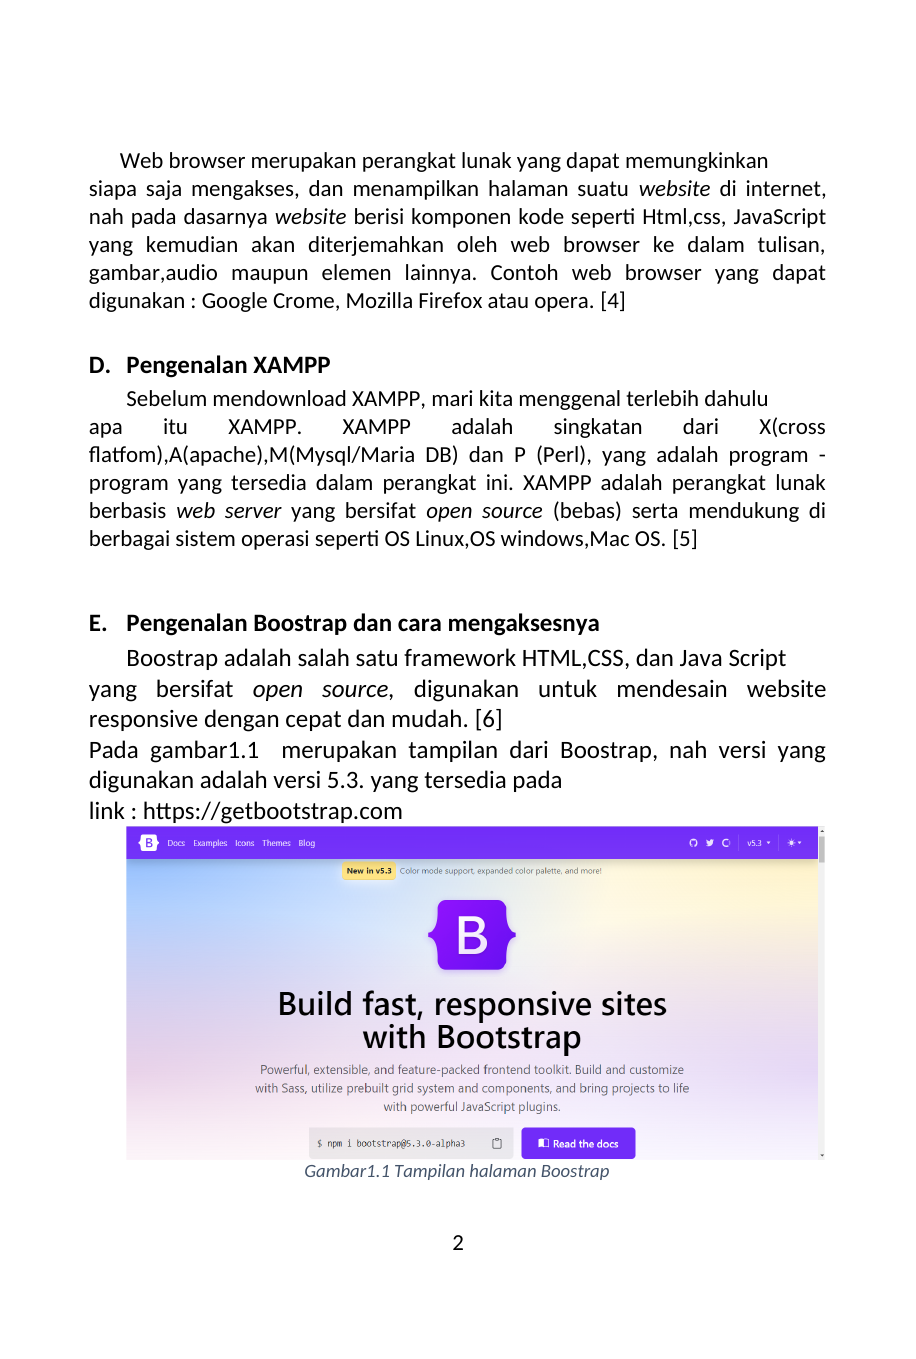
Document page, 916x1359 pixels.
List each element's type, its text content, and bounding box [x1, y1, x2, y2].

text Pada gambar1.1 merupakan tampilan dari Boostrap, nah versi yang digunakan adalah versi 5.3. yang tersedia pada [89, 734, 827, 795]
text yang bersifat open source, digunakan untuk mendesain website responsive dengan cepat dan mudah. [89, 673, 827, 734]
subtitle Pengenalan XAMPP [89, 349, 827, 379]
text Web browser merupakan perangkat lunak yang dapat memungkinkan [89, 146, 827, 174]
text link : https://getbootstrap.com [89, 795, 827, 826]
list Sebelum mendownload XAMPP, mari kita menggenal terlebih dahulu [126, 384, 827, 412]
text Boostrap adalah salah satu framework HTML,CSS, dan Java Script [89, 643, 827, 673]
text apa itu XAMPP. XAMPP adalah singkatan dari X(cross flatfom),A(apache),M(Mysql/Maria DB) dan P (Perl), yang adalah program -program yang tersedia dalam perangkat ini. XAMPP adalah perangkat lunak berbasis web server yang bersifat open source (bebas) serta mendukung di berbagai sistem operasi seperti OS Linux,OS windows,Mac OS. [89, 412, 827, 552]
subtitle Pengenalan Boostrap dan cara mengaksesnya [89, 608, 827, 638]
text siapa saja mengakses, dan menampilkan halaman suatu website di internet, nah pada dasarnya website berisi komponen kode seperti Html,css, JavaScript yang kemudian akan diterjemahkan oleh web browser ke dalam tulisan, gambar,audio maupun elemen lainnya. Contoh web browser yang dapat digunakan : Google Crome, Mozilla Firefox atau opera. [89, 174, 827, 314]
picture [126, 825, 825, 1160]
